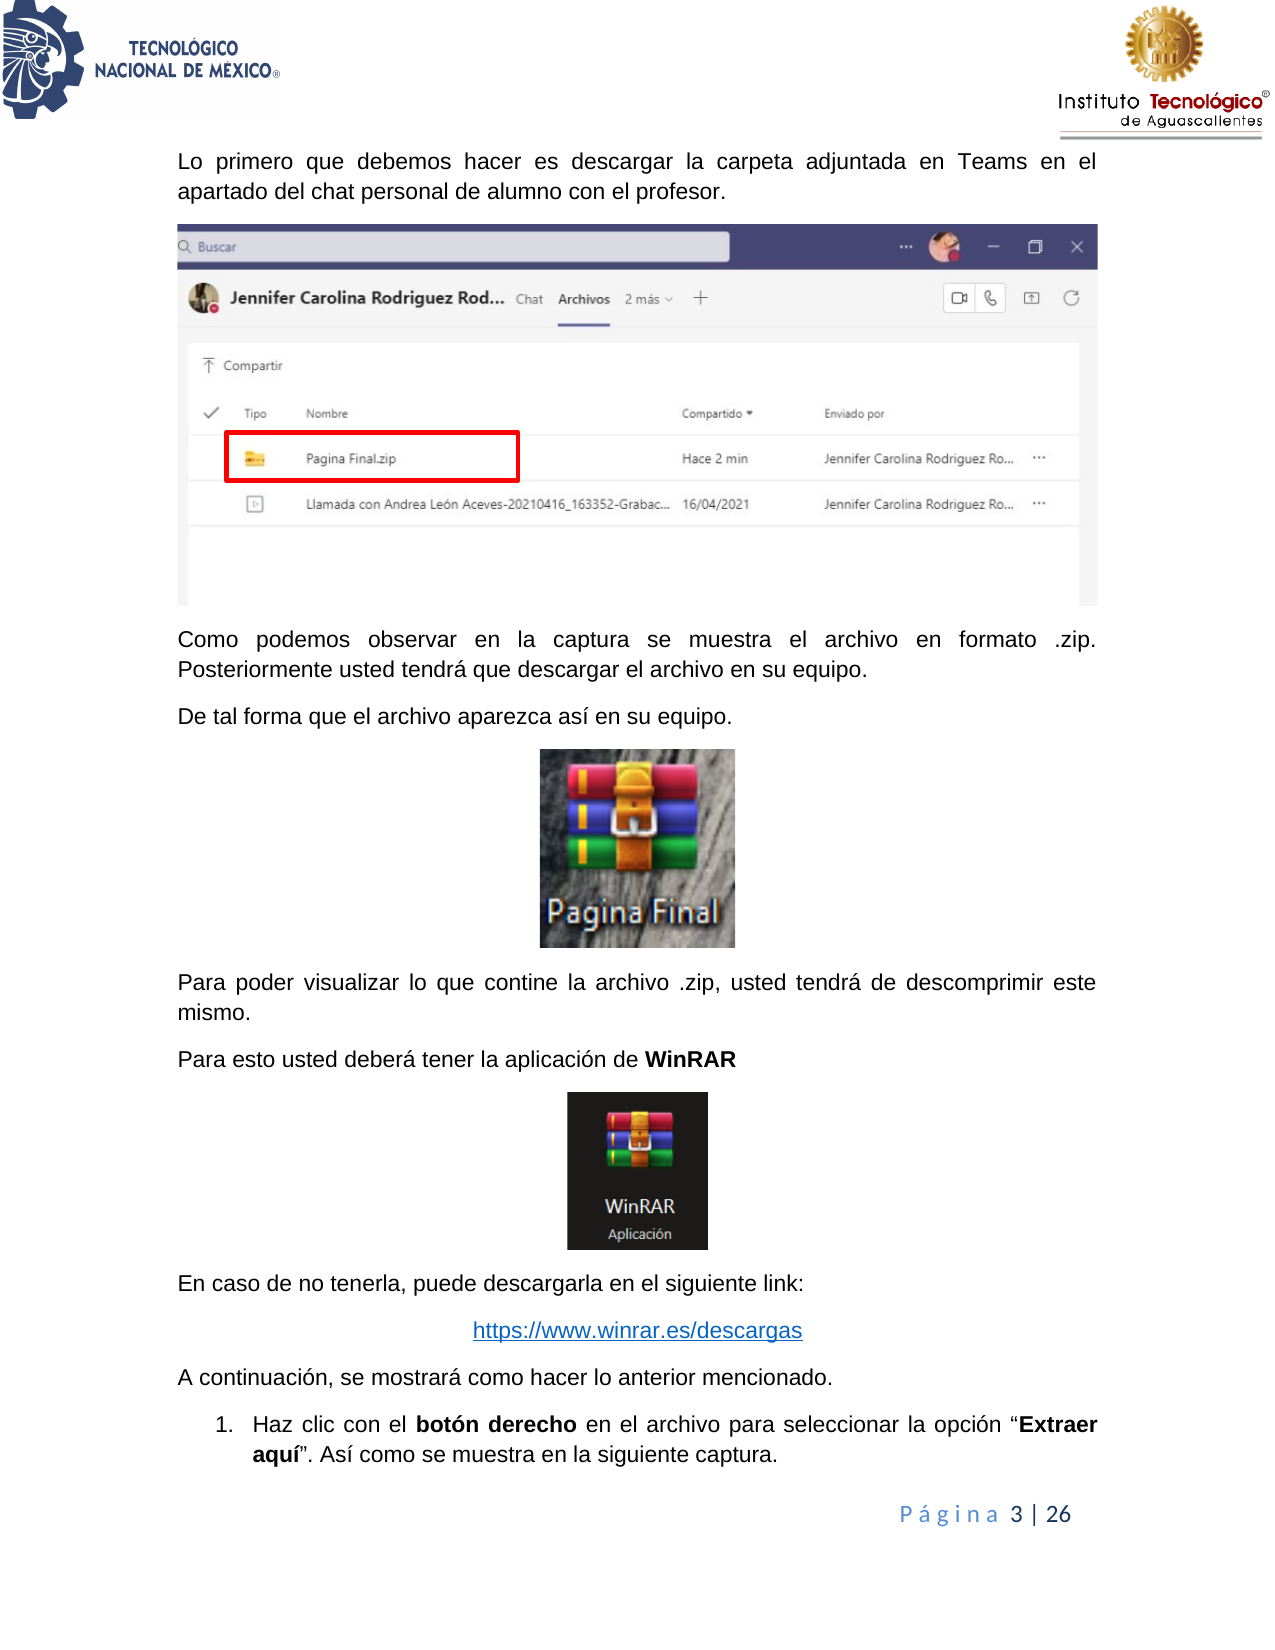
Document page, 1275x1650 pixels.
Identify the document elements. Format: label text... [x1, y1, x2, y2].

picture [567, 1092, 708, 1250]
text Lo primero que debemos hacer es descargar la carpeta adjuntada en Teams en el apartado del chat personal de alumno con el profesor. [177, 148, 1098, 204]
text De tal forma que el archivo aparezca así en su equipo. [177, 703, 1098, 729]
list Haz clic con el botón derecho en el archivo para seleccionar la opción “Extraer aquí”. Así como se muestra en la siguiente captura. [215, 1411, 1098, 1467]
picture [2, 0, 280, 119]
text A continuación, se mostrará como hacer lo anterior mencionado. [177, 1364, 1098, 1390]
text Para poder visualizar lo que contine la archivo .zip, usted tendrá de descomprimir este mismo. [177, 969, 1098, 1025]
text https://www.winrar.es/descargas [177, 1317, 1098, 1343]
picture [1053, 4, 1271, 141]
text Para esto usted deberá tener la aplicación de WinRAR [177, 1046, 1098, 1072]
picture [177, 224, 1098, 606]
picture [539, 749, 736, 948]
text Como podemos observar en la captura se muestra el archivo en formato .zip. Posteriormente usted tendrá que descargar el archivo en su equipo. [177, 626, 1098, 682]
text En caso de no tenerla, puede descargarla en el siguiente link: [177, 1270, 1098, 1296]
